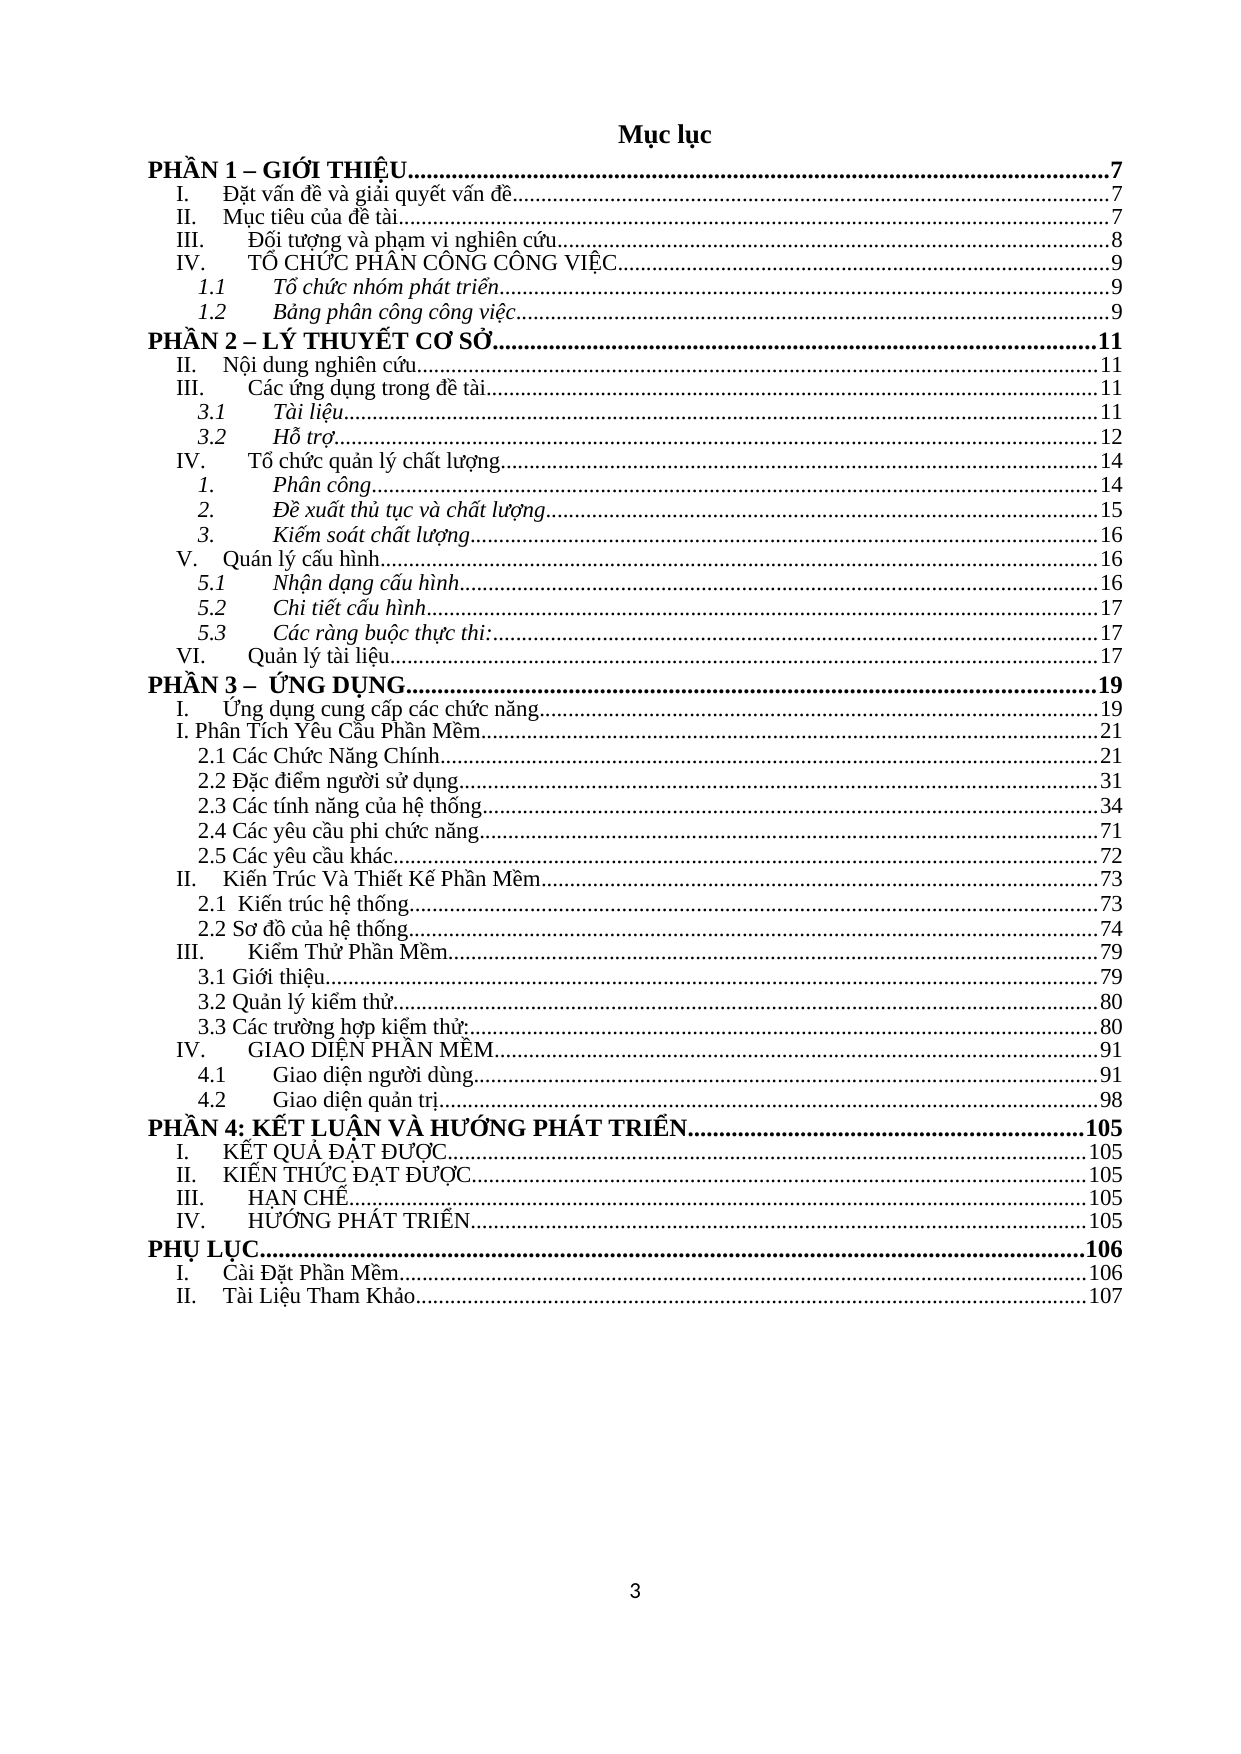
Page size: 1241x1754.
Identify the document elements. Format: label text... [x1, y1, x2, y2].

text 5.1 Nhận dạng cấu hình 16 [198, 571, 1122, 596]
text V. Quán lý cấu hình 16 [176, 548, 1122, 571]
text 2. Đề xuất thủ tục và chất lượng 15 [198, 498, 1122, 523]
text IV. Tổ chức quản lý chất lượng 14 [176, 450, 1122, 473]
text III. Đối tượng và phạm vi nghiên cứu 8 [176, 229, 1122, 252]
text 3.3 Các trường hợp kiểm thử: 80 [198, 1014, 1122, 1039]
text III. Kiểm Thử Phần Mềm 79 [176, 941, 1122, 964]
text Mục lục [178, 118, 1122, 149]
text 3.2 Hỗ trợ 12 [198, 425, 1122, 450]
text IV. TỔ CHỨC PHÂN CÔNG CÔNG VIỆC 9 [176, 252, 1122, 275]
text PHẦN 1 – GIỚI THIỆU 7 [148, 160, 1122, 183]
text I. Đặt vấn đề và giải quyết vấn đề 7 [176, 183, 1122, 206]
text 5.2 Chi tiết cấu hình 17 [198, 596, 1122, 621]
text 1.2 Bảng phân công công việc 9 [198, 300, 1122, 325]
text PHẦN 4: KẾT LUẬN VÀ HƯỚNG PHÁT TRIỂN 105 [148, 1118, 1122, 1141]
text 3. Kiếm soát chất lượng 16 [198, 523, 1122, 548]
text 1. Phân công 14 [198, 473, 1122, 498]
text 4.1 Giao diện người dùng 91 [198, 1062, 1122, 1087]
text PHỤ LỤC 106 [148, 1239, 1122, 1262]
text I. Phân Tích Yêu Cầu Phần Mềm 21 [176, 721, 1122, 743]
text 3.1 Tài liệu 11 [198, 400, 1122, 425]
text 2.1 Kiến trúc hệ thống 73 [198, 891, 1122, 916]
text III. HẠN CHẾ 105 [176, 1187, 1122, 1210]
text II. KIẾN THỨC ĐẠT ĐƯỢC 105 [176, 1164, 1122, 1187]
text VI. Quản lý tài liệu 17 [176, 646, 1122, 668]
text 2.5 Các yêu cầu khác 72 [198, 843, 1122, 868]
text II. Tài Liệu Tham Khảo 107 [176, 1285, 1122, 1308]
text 5.3 Các ràng buộc thực thi: 17 [198, 621, 1122, 646]
text 4.2 Giao diện quản trị 98 [198, 1087, 1122, 1112]
text 2.4 Các yêu cầu phi chức năng 71 [198, 818, 1122, 843]
text 2.2 Sơ đồ của hệ thống 74 [198, 916, 1122, 941]
text 2.3 Các tính năng của hệ thống 34 [198, 793, 1122, 818]
text IV. HƯỚNG PHÁT TRIỂN 105 [176, 1210, 1122, 1233]
text I. Ứng dụng cung cấp các chức năng 19 [176, 698, 1122, 721]
text III. Các ứng dụng trong đề tài 11 [176, 377, 1122, 400]
text I. KẾT QUẢ ĐẠT ĐƯỢC 105 [176, 1141, 1122, 1164]
text I. Cài Đặt Phần Mềm 106 [176, 1262, 1122, 1285]
text II. Mục tiêu của đề tài 7 [176, 206, 1122, 229]
text 3.1 Giới thiệu 79 [198, 964, 1122, 989]
text PHẦN 2 – LÝ THUYẾT CƠ SỞ 11 [148, 331, 1122, 354]
text PHẦN 3 – ỨNG DỤNG 19 [148, 675, 1122, 698]
text II. Nội dung nghiên cứu 11 [176, 354, 1122, 377]
text II. Kiến Trúc Và Thiết Kế Phần Mềm 73 [176, 868, 1122, 891]
text 2.2 Đặc điểm người sử dụng 31 [198, 768, 1122, 793]
text 3.2 Quản lý kiểm thử 80 [198, 989, 1122, 1014]
text 1.1 Tổ chức nhóm phát triển 9 [198, 275, 1122, 300]
text IV. GIAO DIỆN PHẦN MỀM 91 [176, 1039, 1122, 1062]
text 2.1 Các Chức Năng Chính 21 [198, 743, 1122, 768]
